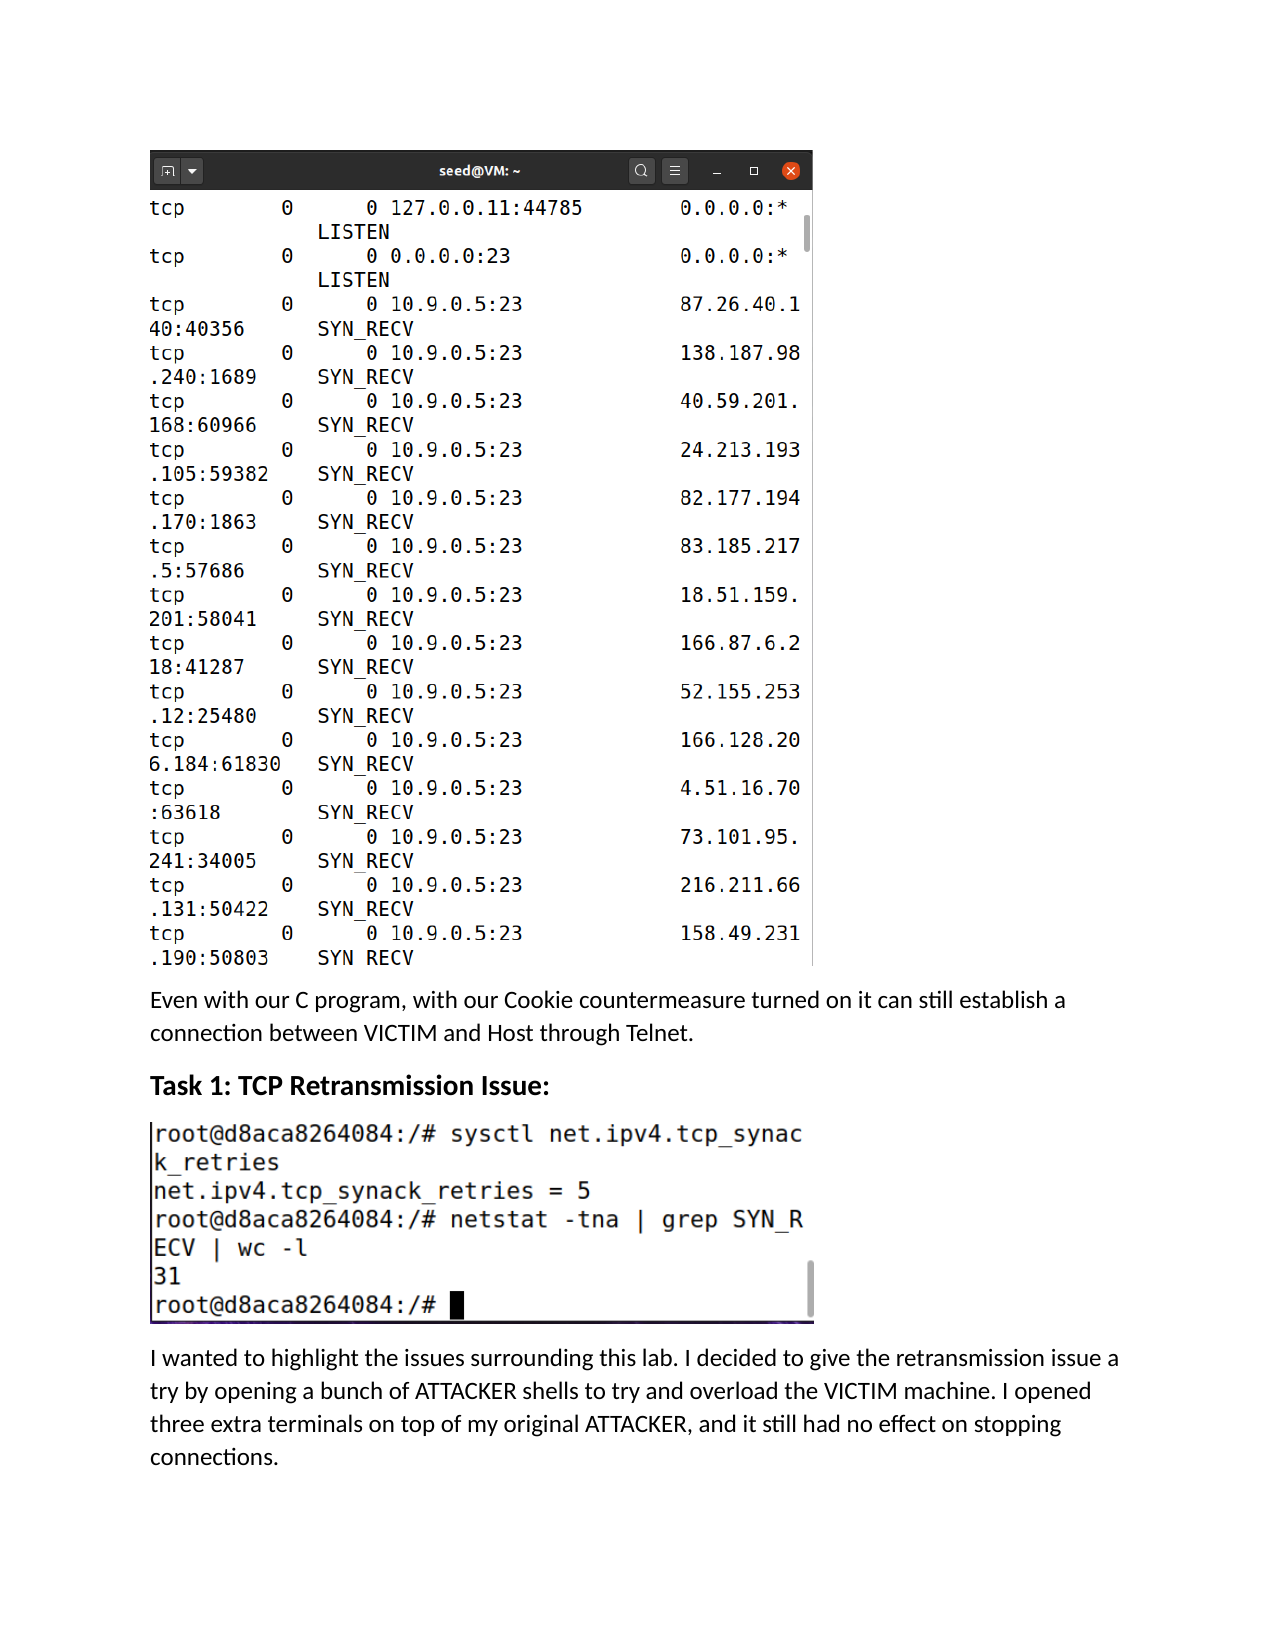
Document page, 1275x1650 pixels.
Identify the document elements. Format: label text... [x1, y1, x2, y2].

text I wanted to highlight the issues surrounding this lab. I decided to give the retransmission issue a try by opening a bunch of ATTACKER shells to try and overload the VICTIM machine. I opened three extra terminals on top of my original ATTACKER, and it still had no effect on stopping connections. [150, 1342, 1125, 1472]
picture [150, 150, 813, 966]
text Even with our C program, with our Cookie countermeasure turned on it can still establish a connection between VICTIM and Host through Telnet. [150, 984, 1125, 1048]
text Task 1: TCP Retransmission Issue: [150, 1067, 1125, 1102]
picture [150, 1122, 814, 1324]
